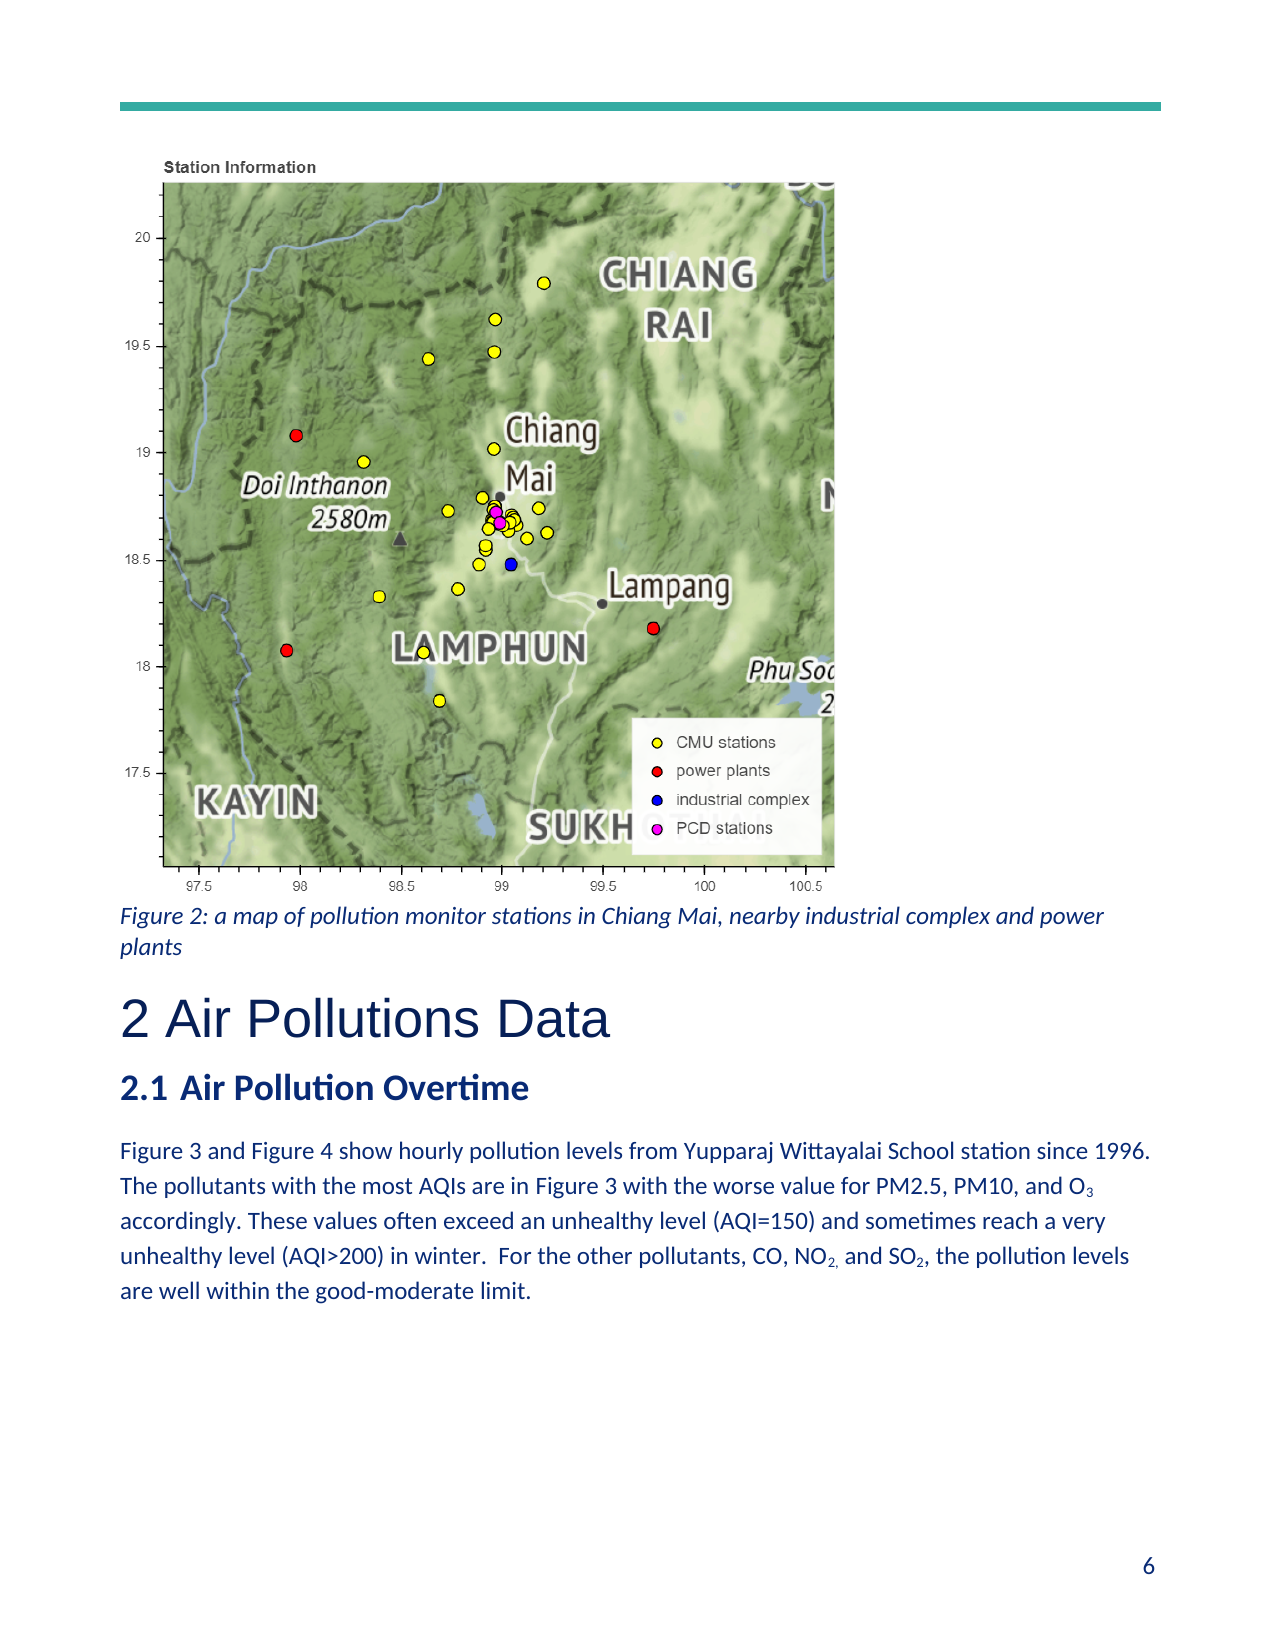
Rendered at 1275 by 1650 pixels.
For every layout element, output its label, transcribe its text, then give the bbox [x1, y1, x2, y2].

subtitle Air Pollutions Data [120, 987, 1155, 1049]
picture [120, 146, 871, 896]
text Figure 2: a map of pollution monitor stations in Chiang Mai, nearby industrial complex and power plants [120, 901, 1155, 962]
text Figure 3 and Figure 4 show hourly pollution levels from Yupparaj Wittayalai School station since 1996. The pollutants with the most AQIs are in Figure 3 with the worse value for PM2.5, PM10, and O3 accordingly. These values often exceed an unhealthy level (AQI=150) and sometimes reach a very unhealthy level (AQI>200) in winter. For the other pollutants, CO, NO2, and SO2, the pollution levels are well within the good-moderate limit. [120, 1135, 1155, 1306]
subtitle Air Pollution Overtime [120, 1064, 1155, 1110]
